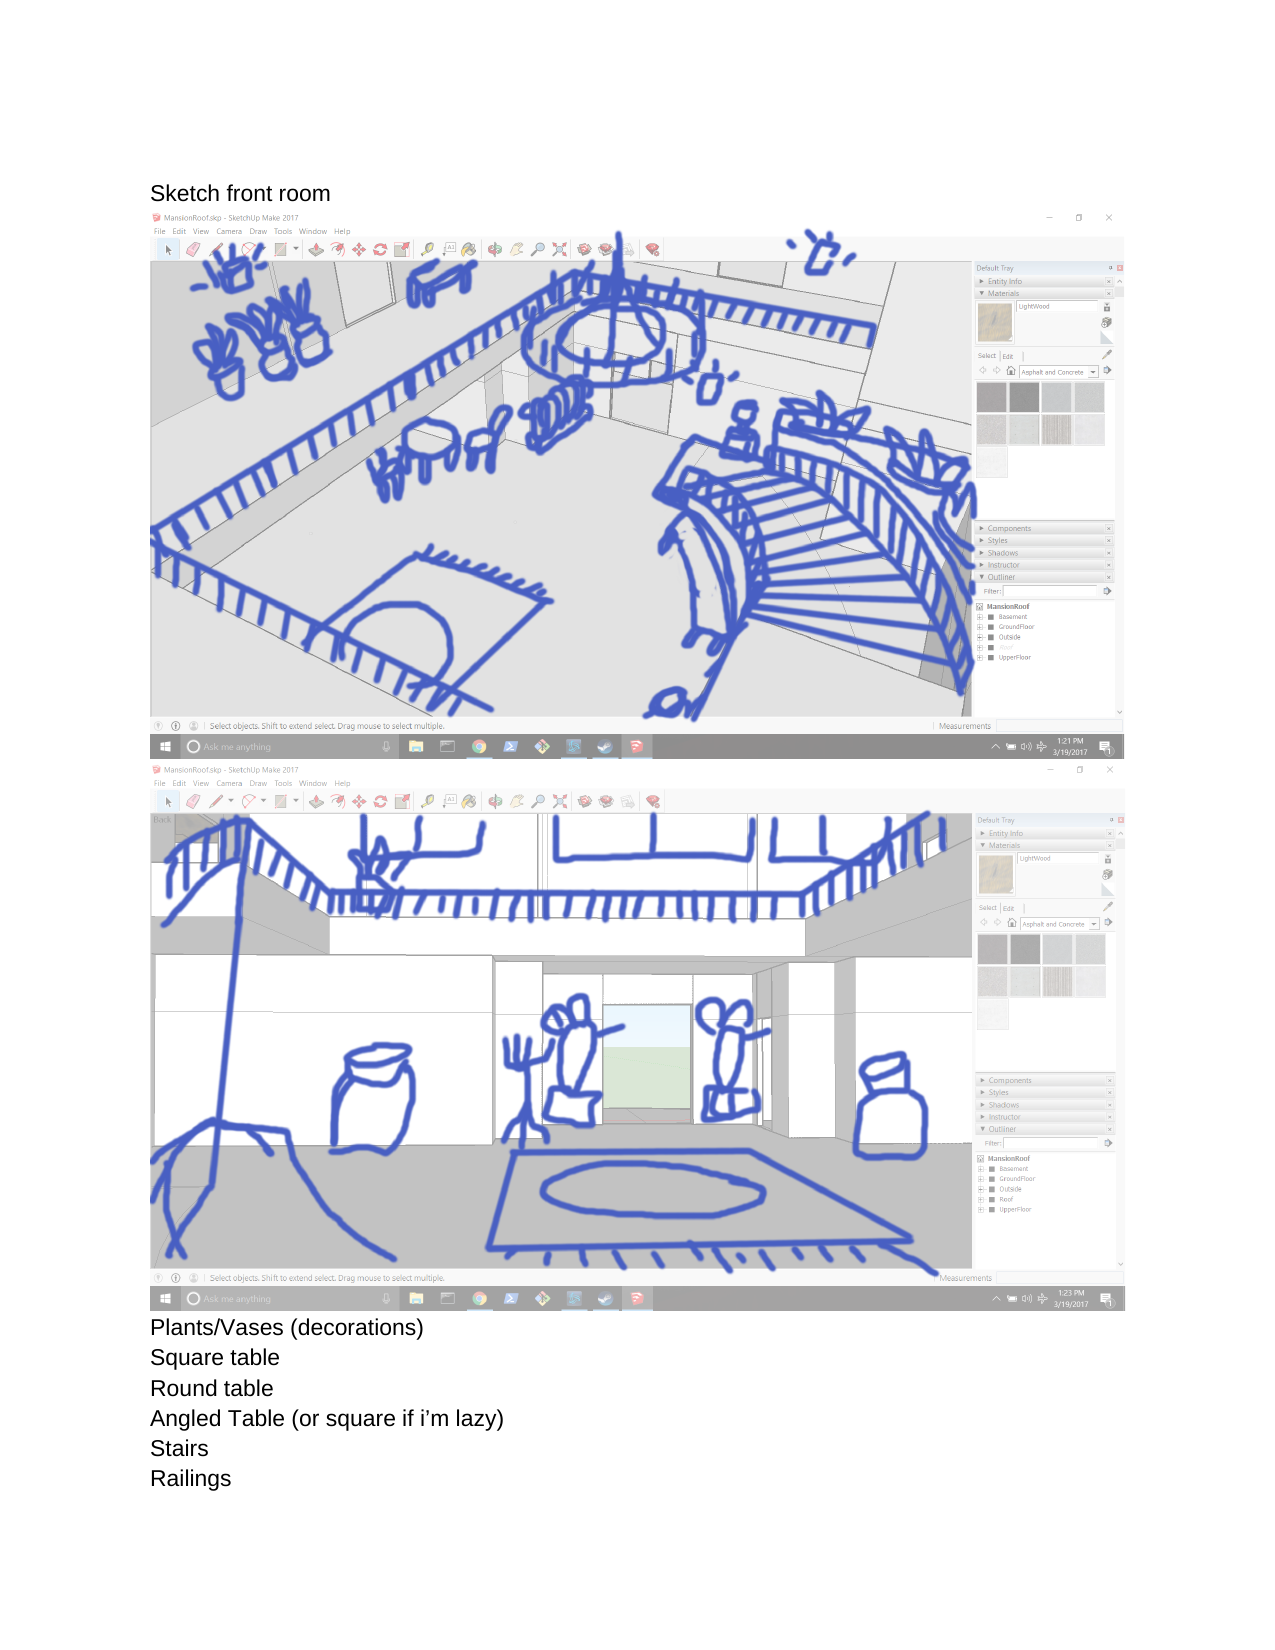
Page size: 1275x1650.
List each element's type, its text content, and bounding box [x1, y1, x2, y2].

text Angled Table (or square if i’m lazy) [150, 1405, 1125, 1431]
text Plants/Vases (decorations) [150, 1314, 1125, 1340]
text Square table [150, 1344, 1125, 1371]
picture [150, 210, 1125, 759]
text Railings [150, 1465, 1125, 1491]
text Round table [150, 1374, 1125, 1401]
text Sketch front room [150, 180, 1125, 207]
text Stairs [150, 1435, 1125, 1461]
picture [150, 762, 1125, 1311]
